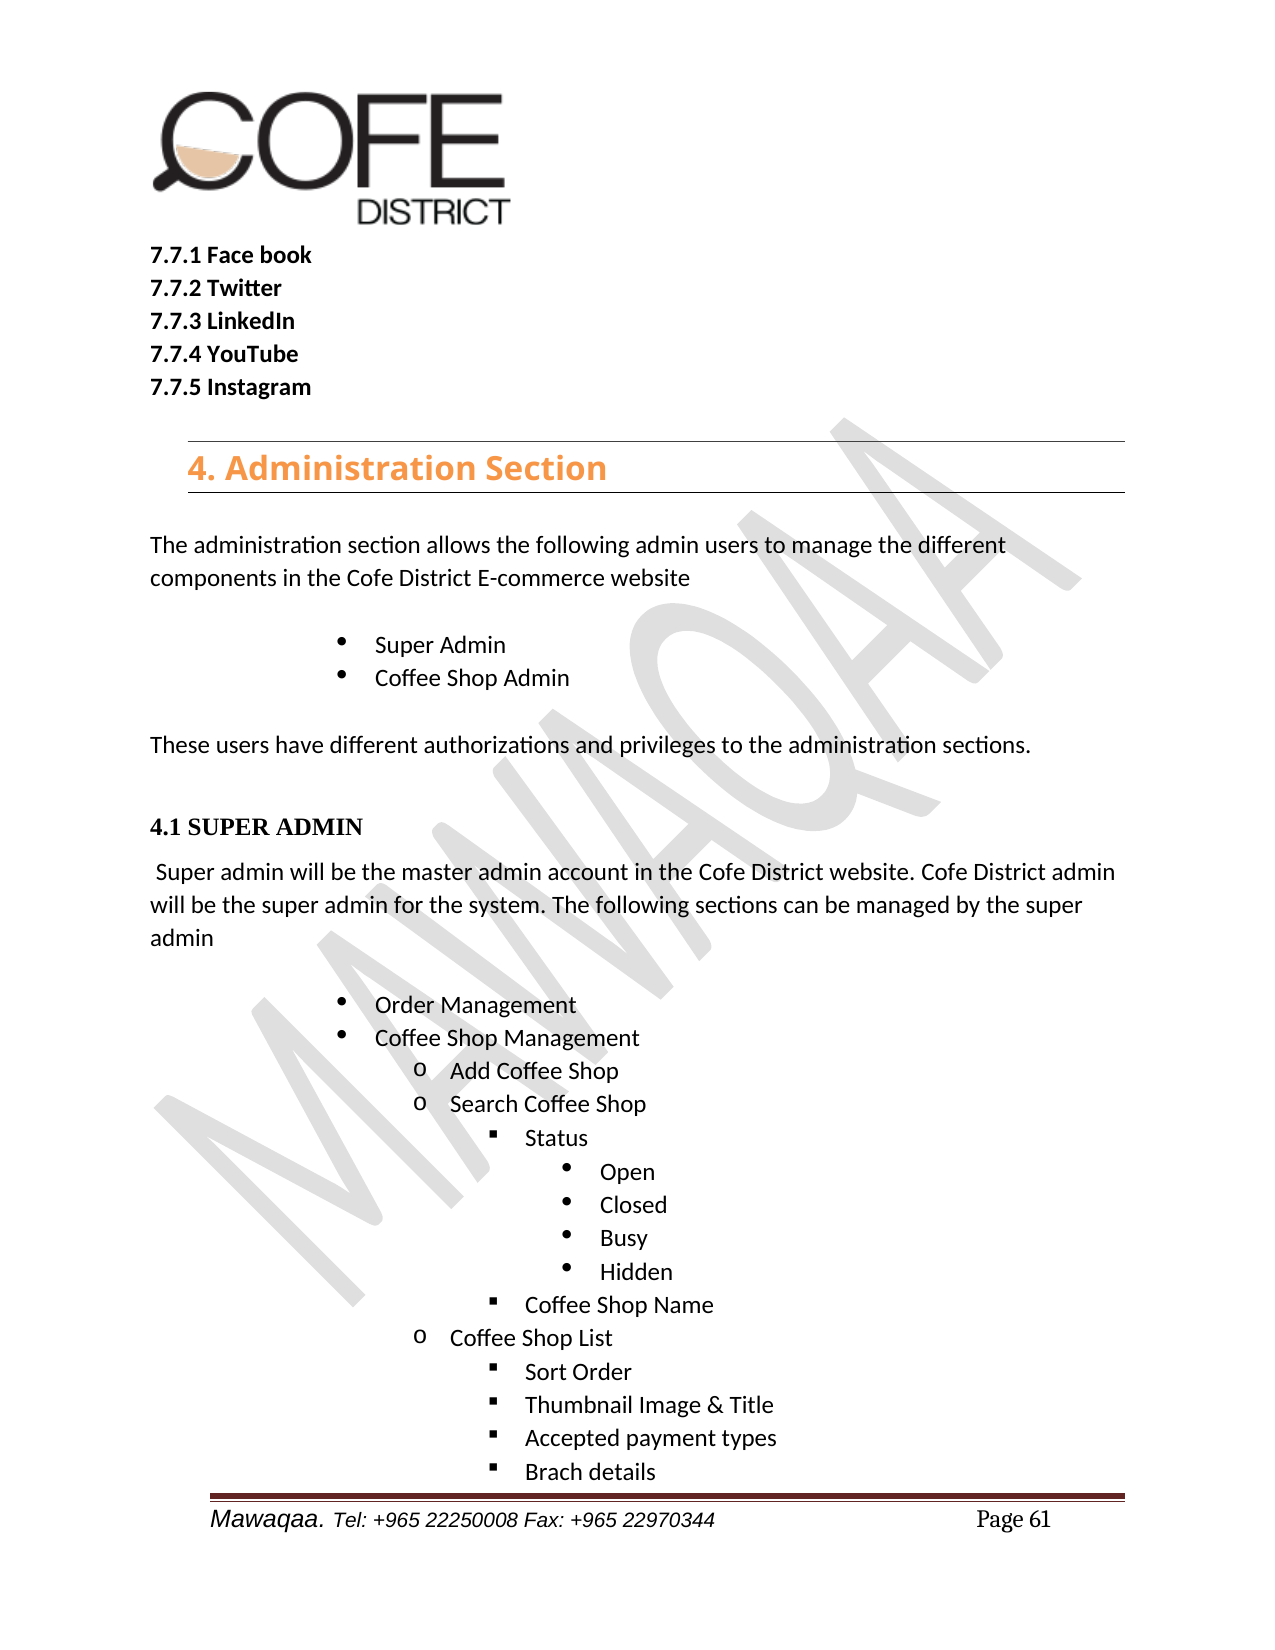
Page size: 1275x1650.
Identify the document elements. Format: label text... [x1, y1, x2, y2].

list 7.7.2 Twitter [150, 272, 1125, 302]
subtitle 4.1 Super Admin [150, 812, 1125, 840]
list Status [487, 1119, 1125, 1153]
list Open [562, 1153, 1125, 1186]
list Sort Order [487, 1353, 1125, 1386]
list Add Coffee Shop [412, 1053, 1125, 1086]
subtitle Administration Section [187, 442, 1125, 493]
list 7.7.1 Face book [150, 239, 1125, 269]
text These users have different authorizations and privileges to the administration sections. [150, 726, 1125, 759]
list Coffee Shop Name [487, 1286, 1125, 1319]
list Search Coffee Shop [412, 1086, 1125, 1119]
text Super admin will be the master admin account in the Cofe District website. Cofe District admin will be the super admin for the system. The following sections can be managed by the super admin [150, 853, 1125, 953]
list Hidden [562, 1253, 1125, 1286]
list Coffee Shop Admin [337, 659, 1125, 693]
text The administration section allows the following admin users to manage the different components in the Cofe District E-commerce website [150, 526, 1125, 593]
list Thumbnail Image & Title [487, 1386, 1125, 1419]
list Brach details [487, 1453, 1125, 1486]
picture [150, 81, 522, 233]
list Super Admin [337, 626, 1125, 659]
list Closed [562, 1186, 1125, 1219]
list 7.7.5 Instagram [150, 371, 1125, 401]
list 7.7.4 YouTube [150, 338, 1125, 368]
list 7.7.3 LinkedIn [150, 305, 1125, 335]
list Busy [562, 1219, 1125, 1253]
list Coffee Shop List [412, 1319, 1125, 1353]
list Coffee Shop Management [337, 1019, 1125, 1053]
list Order Management [337, 986, 1125, 1019]
list Accepted payment types [487, 1419, 1125, 1453]
